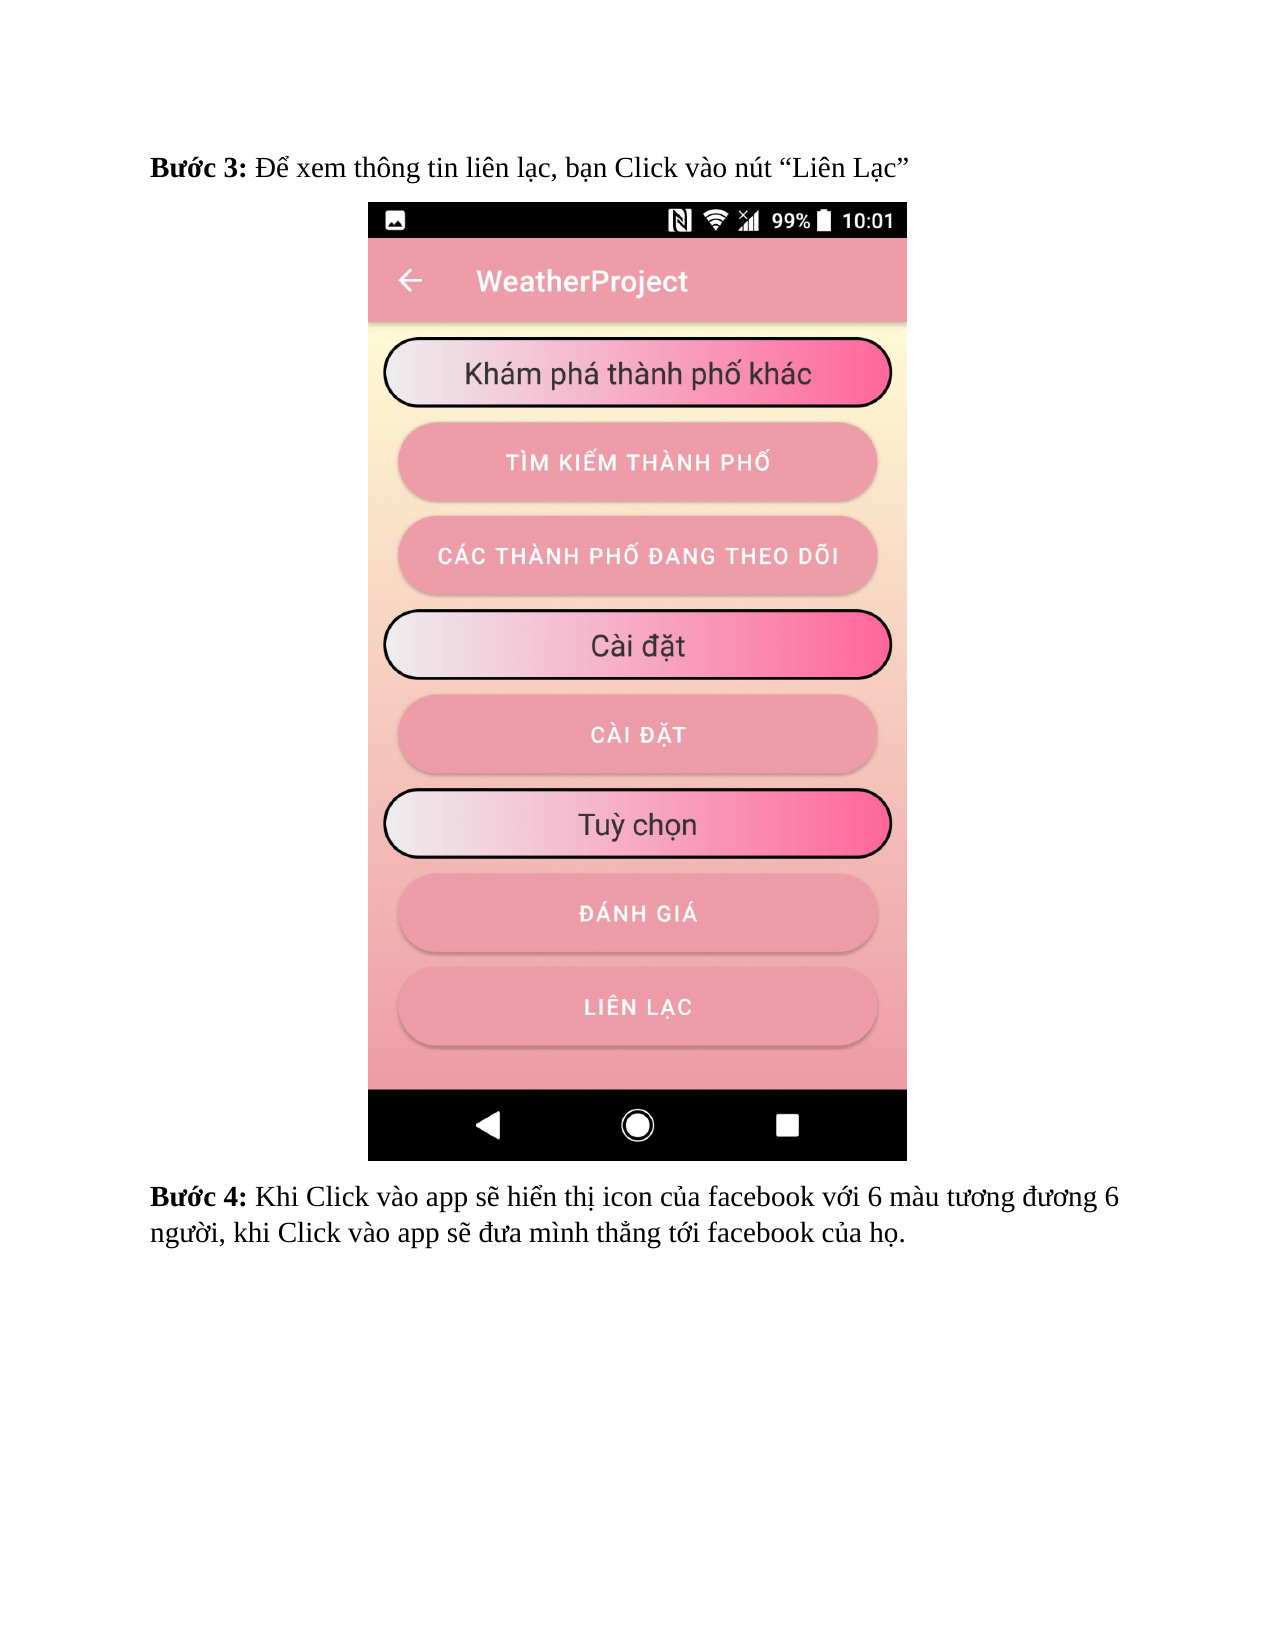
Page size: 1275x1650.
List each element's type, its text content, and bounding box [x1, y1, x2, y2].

text Bước 4: Khi Click vào app sẽ hiển thị icon của facebook với 6 màu tương đương 6 người, khi Click vào app sẽ đưa mình thẳng tới facebook của họ. [150, 1179, 1125, 1249]
picture [368, 202, 907, 1161]
text Bước 3: Để xem thông tin liên lạc, bạn Click vào nút “Liên Lạc” [150, 150, 1125, 183]
